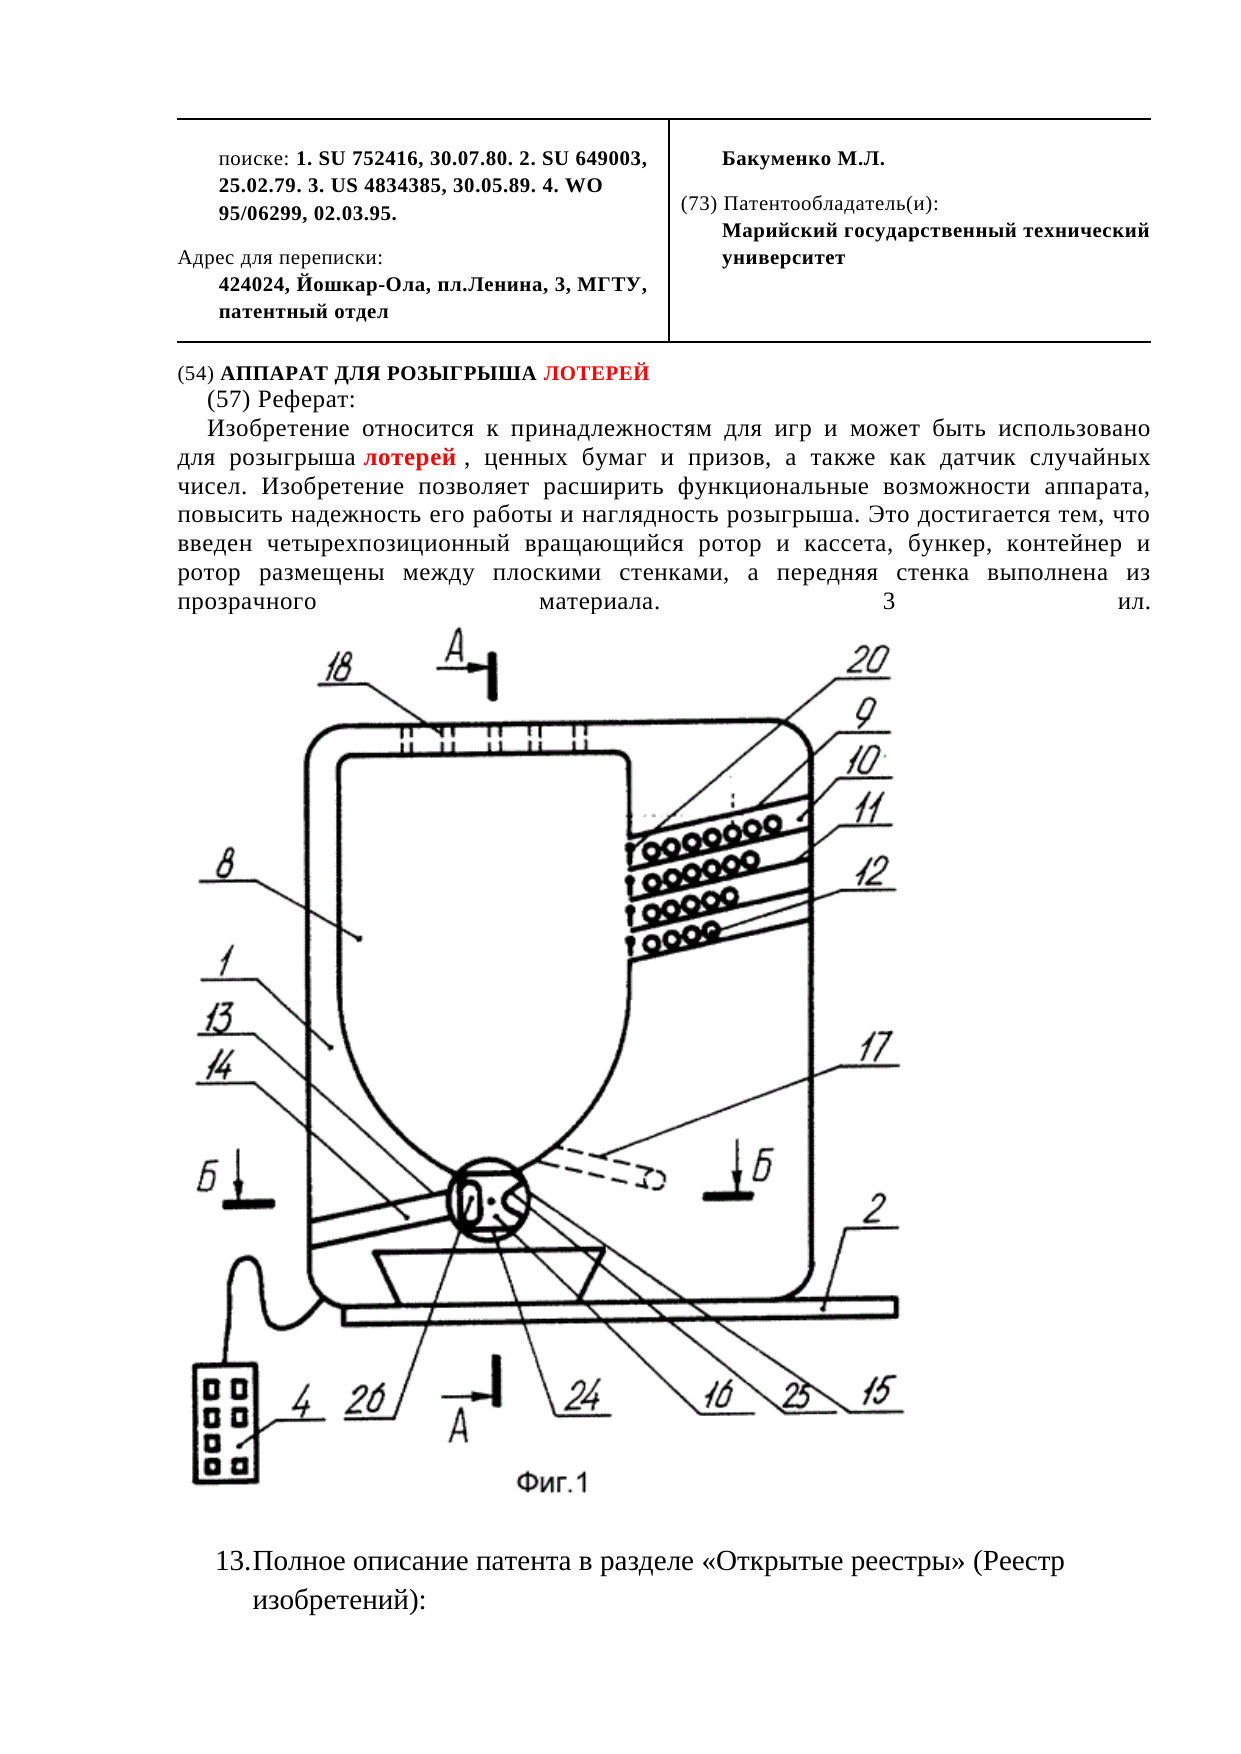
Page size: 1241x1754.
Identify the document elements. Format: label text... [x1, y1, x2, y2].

list Полное описание патента в разделе «Открытые реестры» (Реестр изобретений): [215, 1543, 1152, 1616]
picture [177, 614, 915, 1505]
text (57) Реферат: [177, 384, 1152, 413]
text (54) АППАРАТ ДЛЯ РОЗЫГРЫША ЛОТЕРЕЙ [177, 361, 1152, 384]
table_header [670, 120, 1151, 341]
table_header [177, 120, 668, 341]
